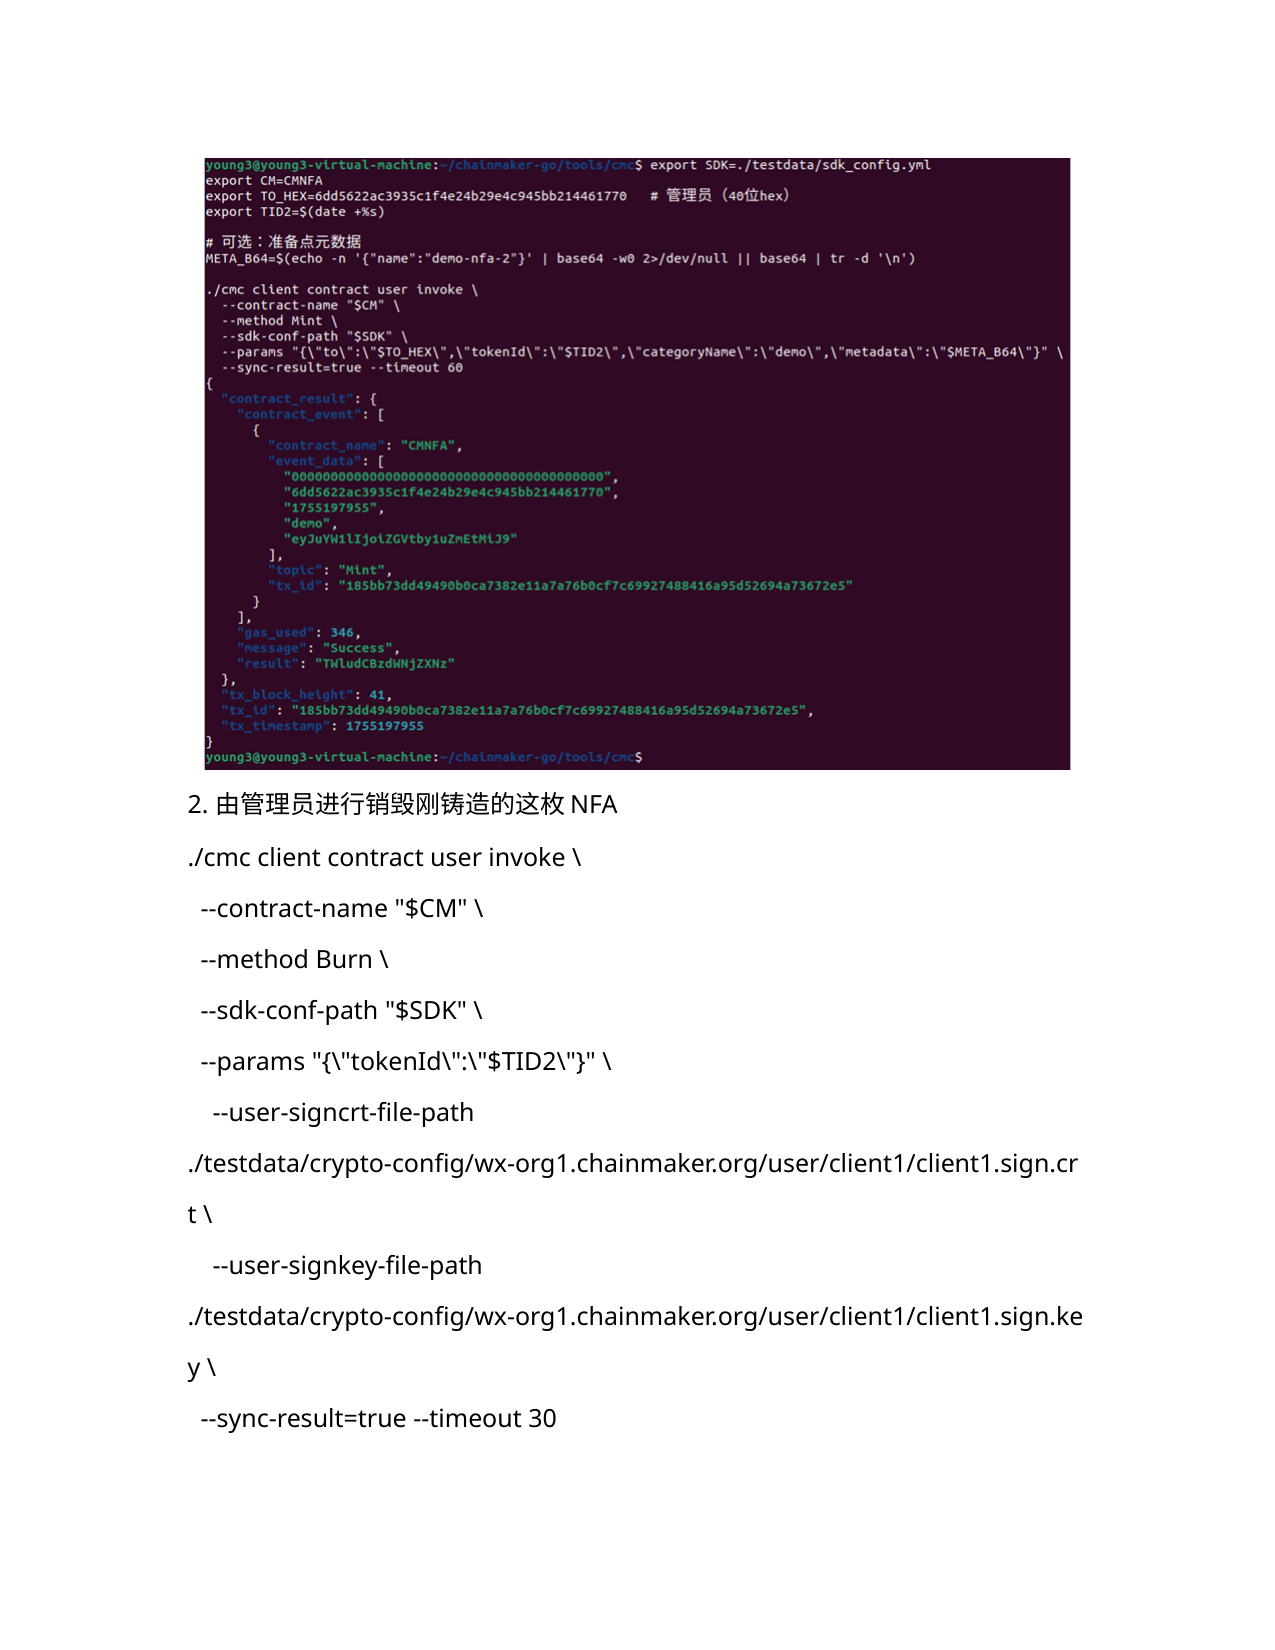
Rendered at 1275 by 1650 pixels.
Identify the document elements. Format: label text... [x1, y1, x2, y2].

list --params "{\"tokenId\":\"$TID2\"}" \ [187, 1043, 1087, 1078]
list --user-signkey-file-path ./testdata/crypto-config/wx-org1.chainmaker.org/user/client1/client1.sign.key \ [187, 1248, 1087, 1384]
list ./cmc client contract user invoke \ [187, 839, 1087, 873]
list 由管理员进行销毁刚铸造的这枚NFA [187, 785, 1087, 821]
list --sync-result=true --timeout 30 [187, 1401, 1087, 1435]
list --user-signcrt-file-path ./testdata/crypto-config/wx-org1.chainmaker.org/user/client1/client1.sign.crt \ [187, 1094, 1087, 1231]
list --contract-name "$CM" \ [187, 890, 1087, 924]
picture [204, 158, 1071, 770]
list --method Burn \ [187, 941, 1087, 976]
list --sdk-conf-path "$SDK" \ [187, 992, 1087, 1027]
